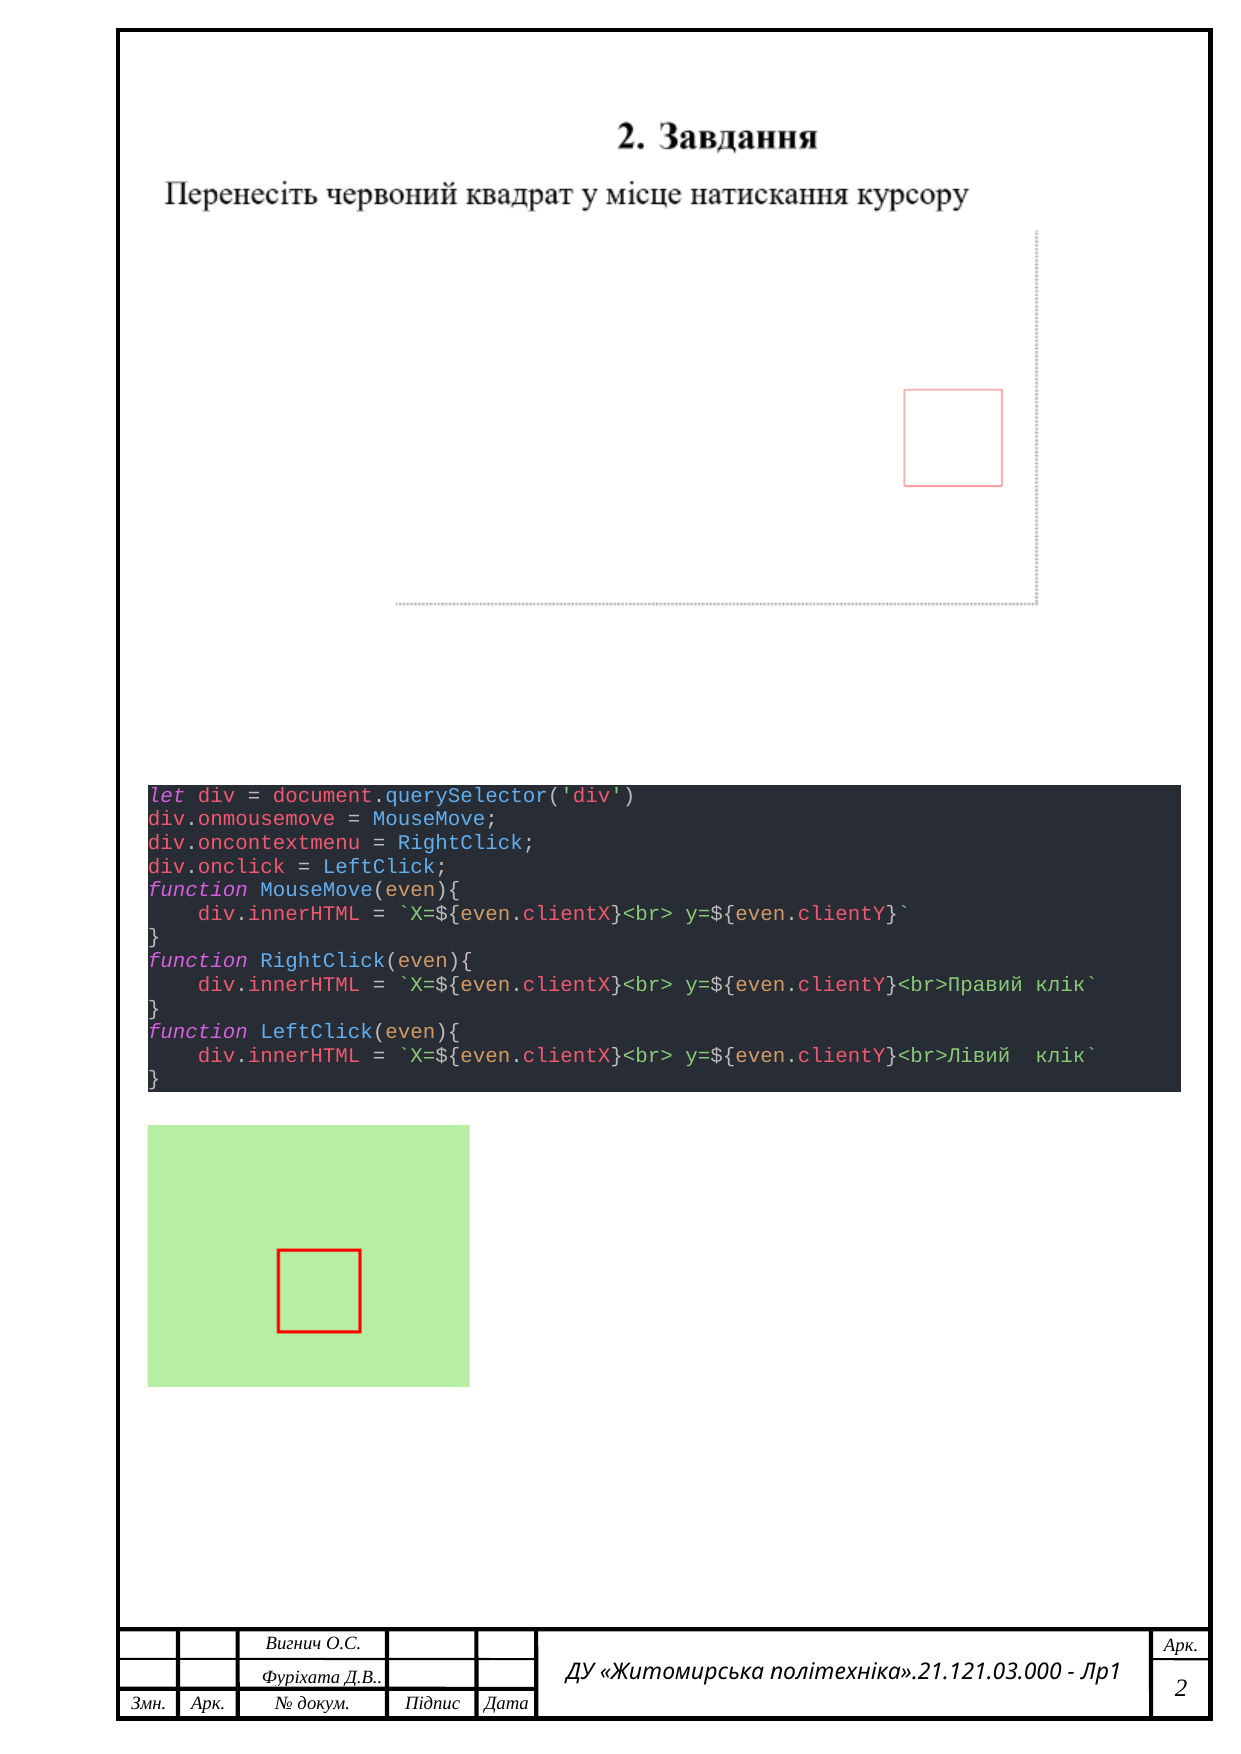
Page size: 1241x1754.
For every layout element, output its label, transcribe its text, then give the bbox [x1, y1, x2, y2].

picture [147, 1125, 470, 1387]
text let div = document.querySelector('div') div.onmousemove = MouseMove; div.oncontextmenu = RightClick; div.onclick = LeftClick; function MouseMove(even){ div.innerHTML = `X=${even.clientX}<br> y=${even.clientY}` } function RightClick(even){ div.innerHTML = `X=${even.clientX}<br> y=${even.clientY}<br>Правий клік` } function LeftClick(even){ div.innerHTML = `X=${even.clientX}<br> y=${even.clientY}<br>Лівий клік` } [148, 785, 1181, 1092]
picture [147, 102, 1182, 617]
